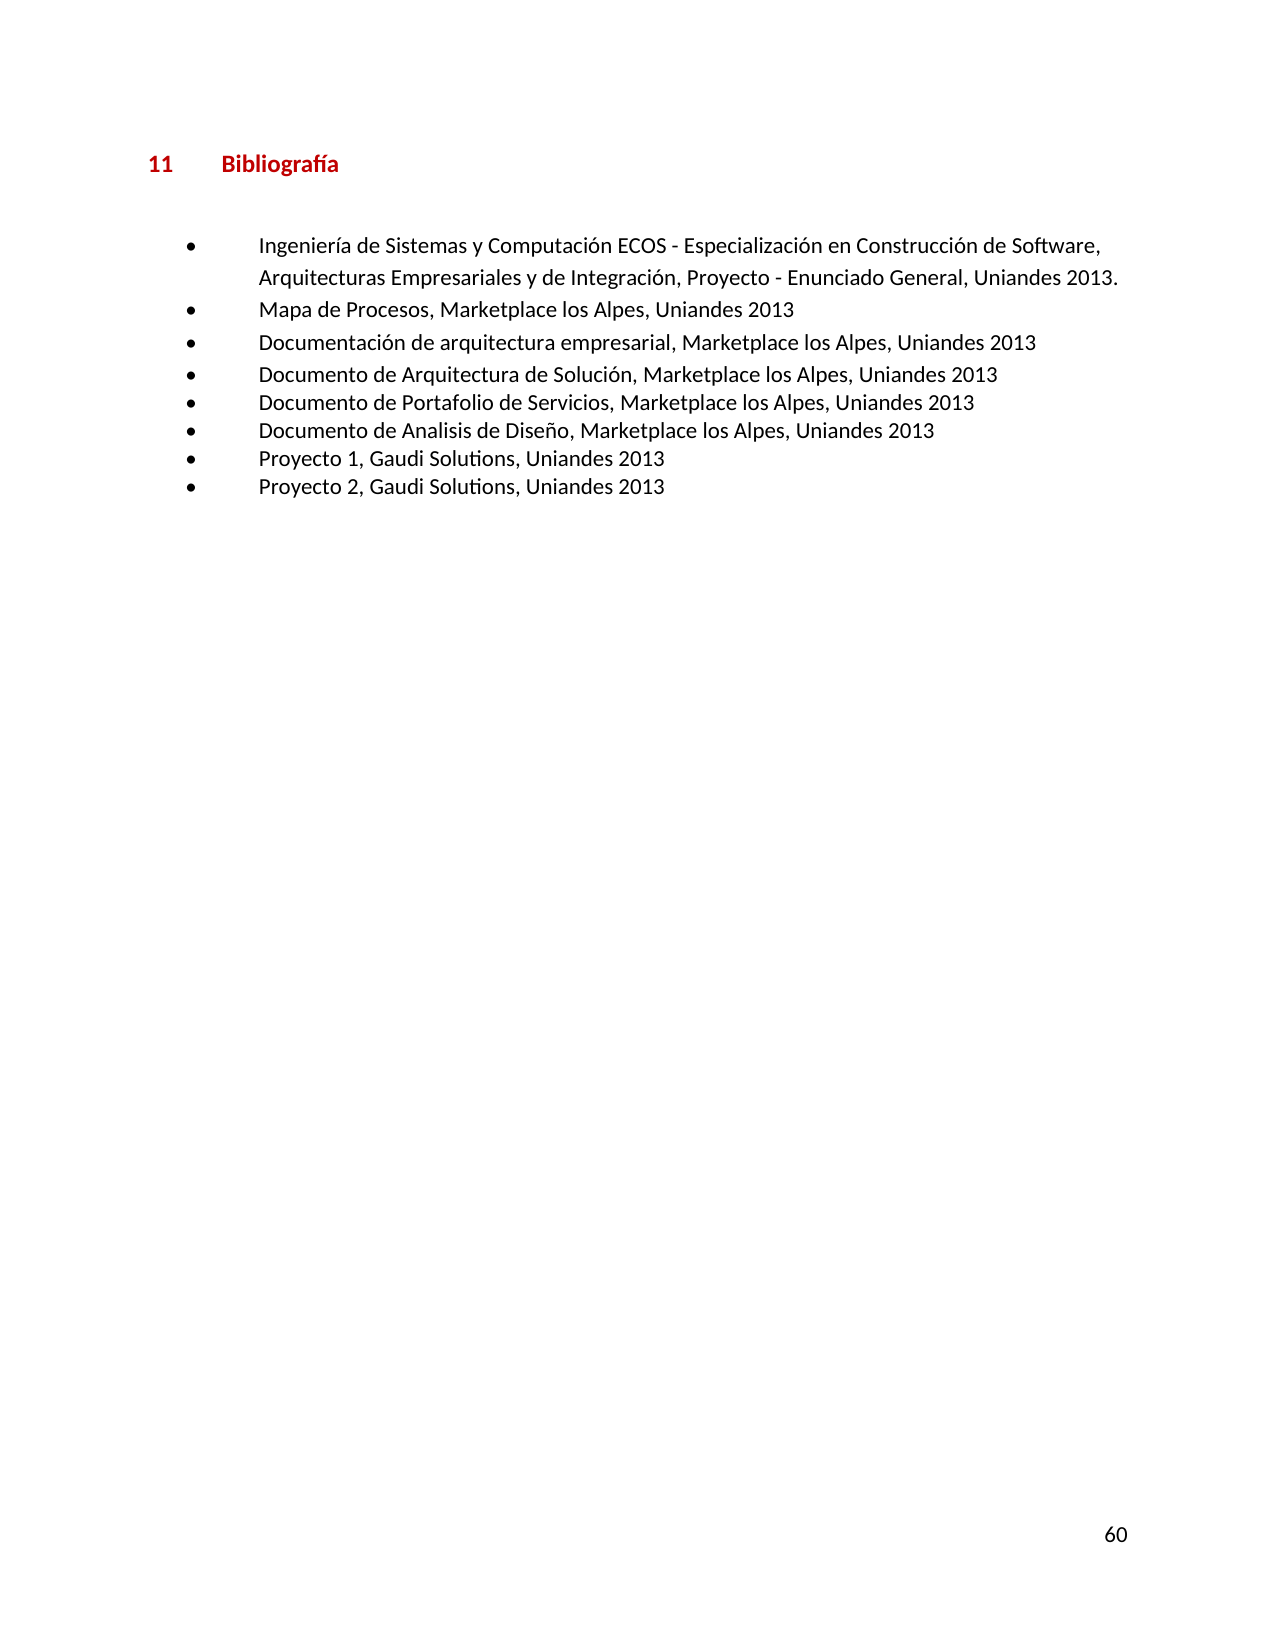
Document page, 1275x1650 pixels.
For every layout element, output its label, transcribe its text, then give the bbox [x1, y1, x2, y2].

list Proyecto 2, Gaudi Solutions, Uniandes 2013 [185, 472, 1127, 500]
list Documento de Arquitectura de Solución, Marketplace los Alpes, Uniandes 2013 [185, 360, 1127, 388]
list Proyecto 1, Gaudi Solutions, Uniandes 2013 [185, 444, 1127, 472]
list Documento de Portafolio de Servicios, Marketplace los Alpes, Uniandes 2013 [185, 388, 1127, 416]
subtitle Bibliografía [148, 148, 1127, 178]
list Mapa de Procesos, Marketplace los Alpes, Uniandes 2013 [185, 296, 1127, 324]
list Documento de Analisis de Diseño, Marketplace los Alpes, Uniandes 2013 [185, 416, 1127, 444]
list Documentación de arquitectura empresarial, Marketplace los Alpes, Uniandes 2013 [185, 328, 1127, 356]
list Ingeniería de Sistemas y Computación ECOS - Especialización en Construcción de Software, Arquitecturas Empresariales y de Integración, Proyecto - Enunciado General, Uniandes 2013. [185, 231, 1127, 291]
